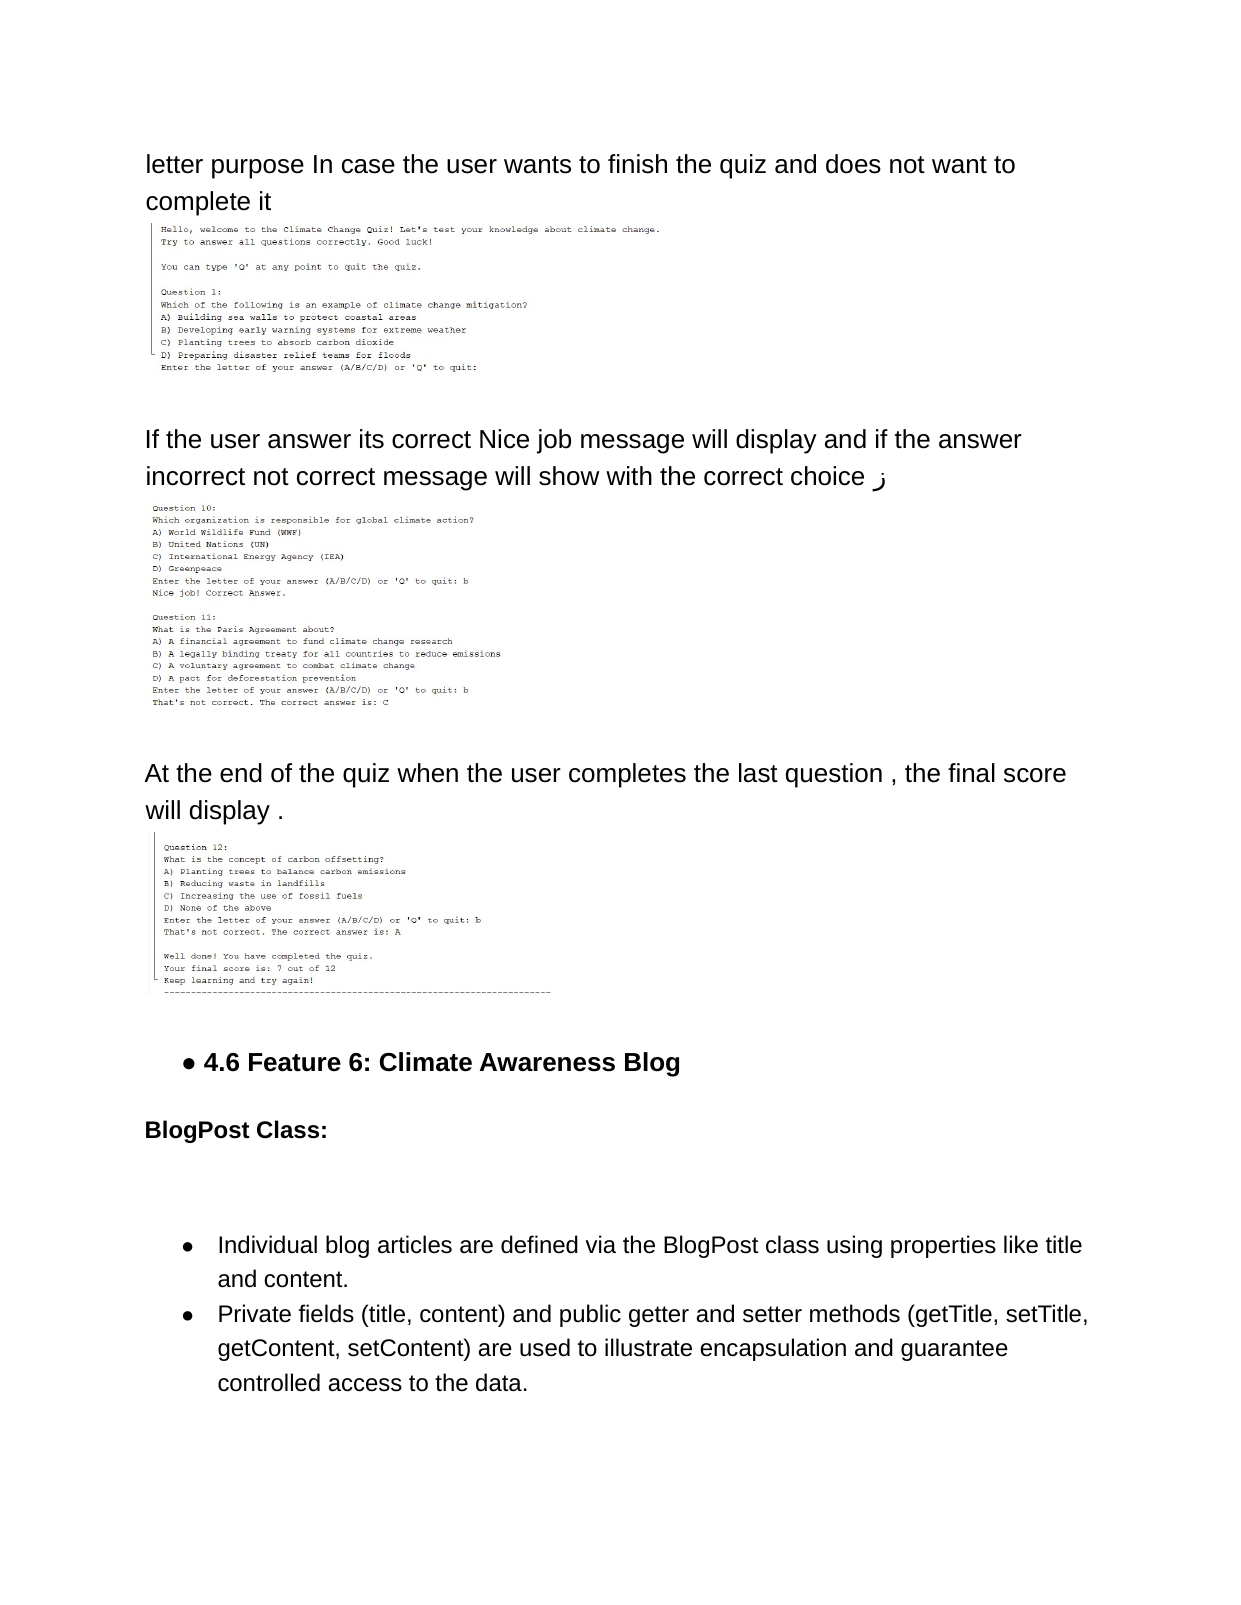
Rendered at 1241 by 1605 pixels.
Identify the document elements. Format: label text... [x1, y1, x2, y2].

text BlogPost Class: [144, 1116, 1094, 1143]
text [144, 149, 1094, 216]
picture [148, 223, 1097, 382]
picture [148, 832, 1097, 995]
picture [148, 498, 1097, 716]
list Private fields (title, content) and public getter and setter methods (getTitle, setTitle, getContent, setContent) are used to illustrate encapsulation and guarantee controlled access to the data. [181, 1300, 1092, 1396]
list Individual blog articles are defined via the BlogPost class using properties like title and content. [181, 1231, 1092, 1293]
subtitle ● 4.6 Feature 6: Climate Awareness Blog [181, 1047, 1094, 1077]
text If the user answer its correct Nice job message will display and if the answer incorrect not correct message will show with the correct choice ز [144, 424, 1094, 491]
text At the end of the quiz when the user completes the last question , the final score will display . [144, 758, 1094, 825]
